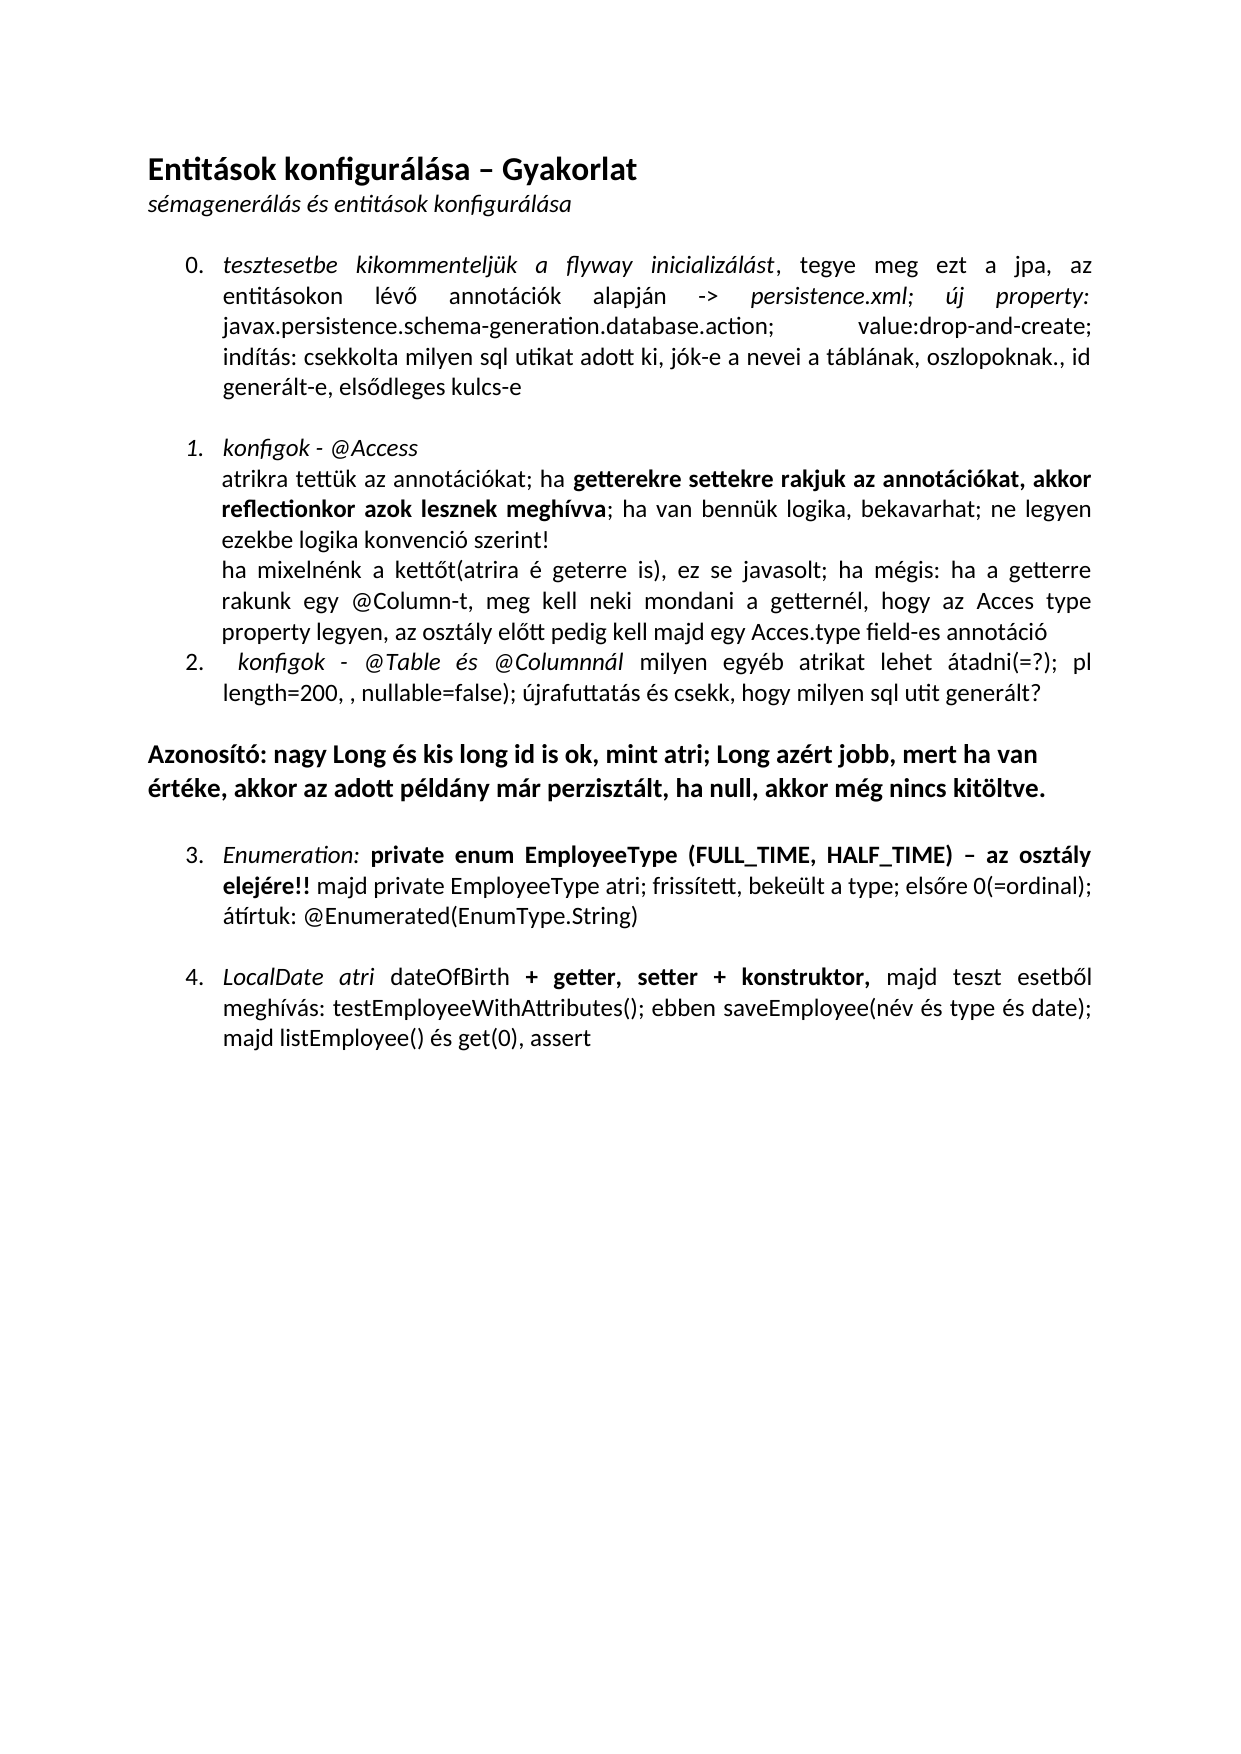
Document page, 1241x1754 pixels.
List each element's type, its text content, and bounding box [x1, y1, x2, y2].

subtitle ha mixelnénk a kettőt(atrira é geterre is), ez se javasolt; ha mégis: ha a getterre rakunk egy @Column-t, meg kell neki mondani a getternél, hogy az Acces type property legyen, az osztály előtt pedig kell majd egy Acces.type field-es annotáció [221, 554, 1093, 646]
subtitle Azonosító: nagy Long és kis long id is ok, mint atri; Long azért jobb, mert ha van értéke, akkor az adott példány már perzisztált, ha null, akkor még nincs kitöltve. [148, 738, 1093, 804]
subtitle tesztesetbe kikommenteljük a flyway inicializálást, tegye meg ezt a jpa, az entitásokon lévő annotációk alapján -> persistence.xml; új property: javax.persistence.schema-generation.database.action; value:drop-and-create; indítás: csekkolta milyen sql utikat adott ki, jók-e a nevei a táblának, oszlopoknak., id generált-e, elsődleges kulcs-e [185, 249, 1093, 402]
subtitle Enumeration: private enum EmployeeType (FULL_TIME, HALF_TIME) – az osztály elejére!! majd private EmployeeType atri; frissített, bekeült a type; elsőre 0(=ordinal); átírtuk: @Enumerated(EnumType.String) [185, 839, 1093, 931]
subtitle konfigok - @Table és @Columnnál milyen egyéb atrikat lehet átadni(=?); pl length=200, , nullable=false); újrafuttatás és csekk, hogy milyen sql utit generált? [185, 646, 1093, 707]
subtitle LocalDate atri dateOfBirth + getter, setter + konstruktor, majd teszt esetből meghívás: testEmployeeWithAttributes(); ebben saveEmployee(név és type és date); majd listEmployee() és get(0), assert [185, 961, 1093, 1053]
subtitle Entitások konfigurálása – Gyakorlat [148, 148, 1093, 188]
subtitle sémagenerálás és entitások konfigurálása [148, 188, 1093, 219]
subtitle atrikra tettük az annotációkat; ha getterekre settekre rakjuk az annotációkat, akkor reflectionkor azok lesznek meghívva; ha van bennük logika, bekavarhat; ne legyen ezekbe logika konvenció szerint! [221, 463, 1093, 554]
subtitle konfigok - @Access [185, 432, 1093, 463]
